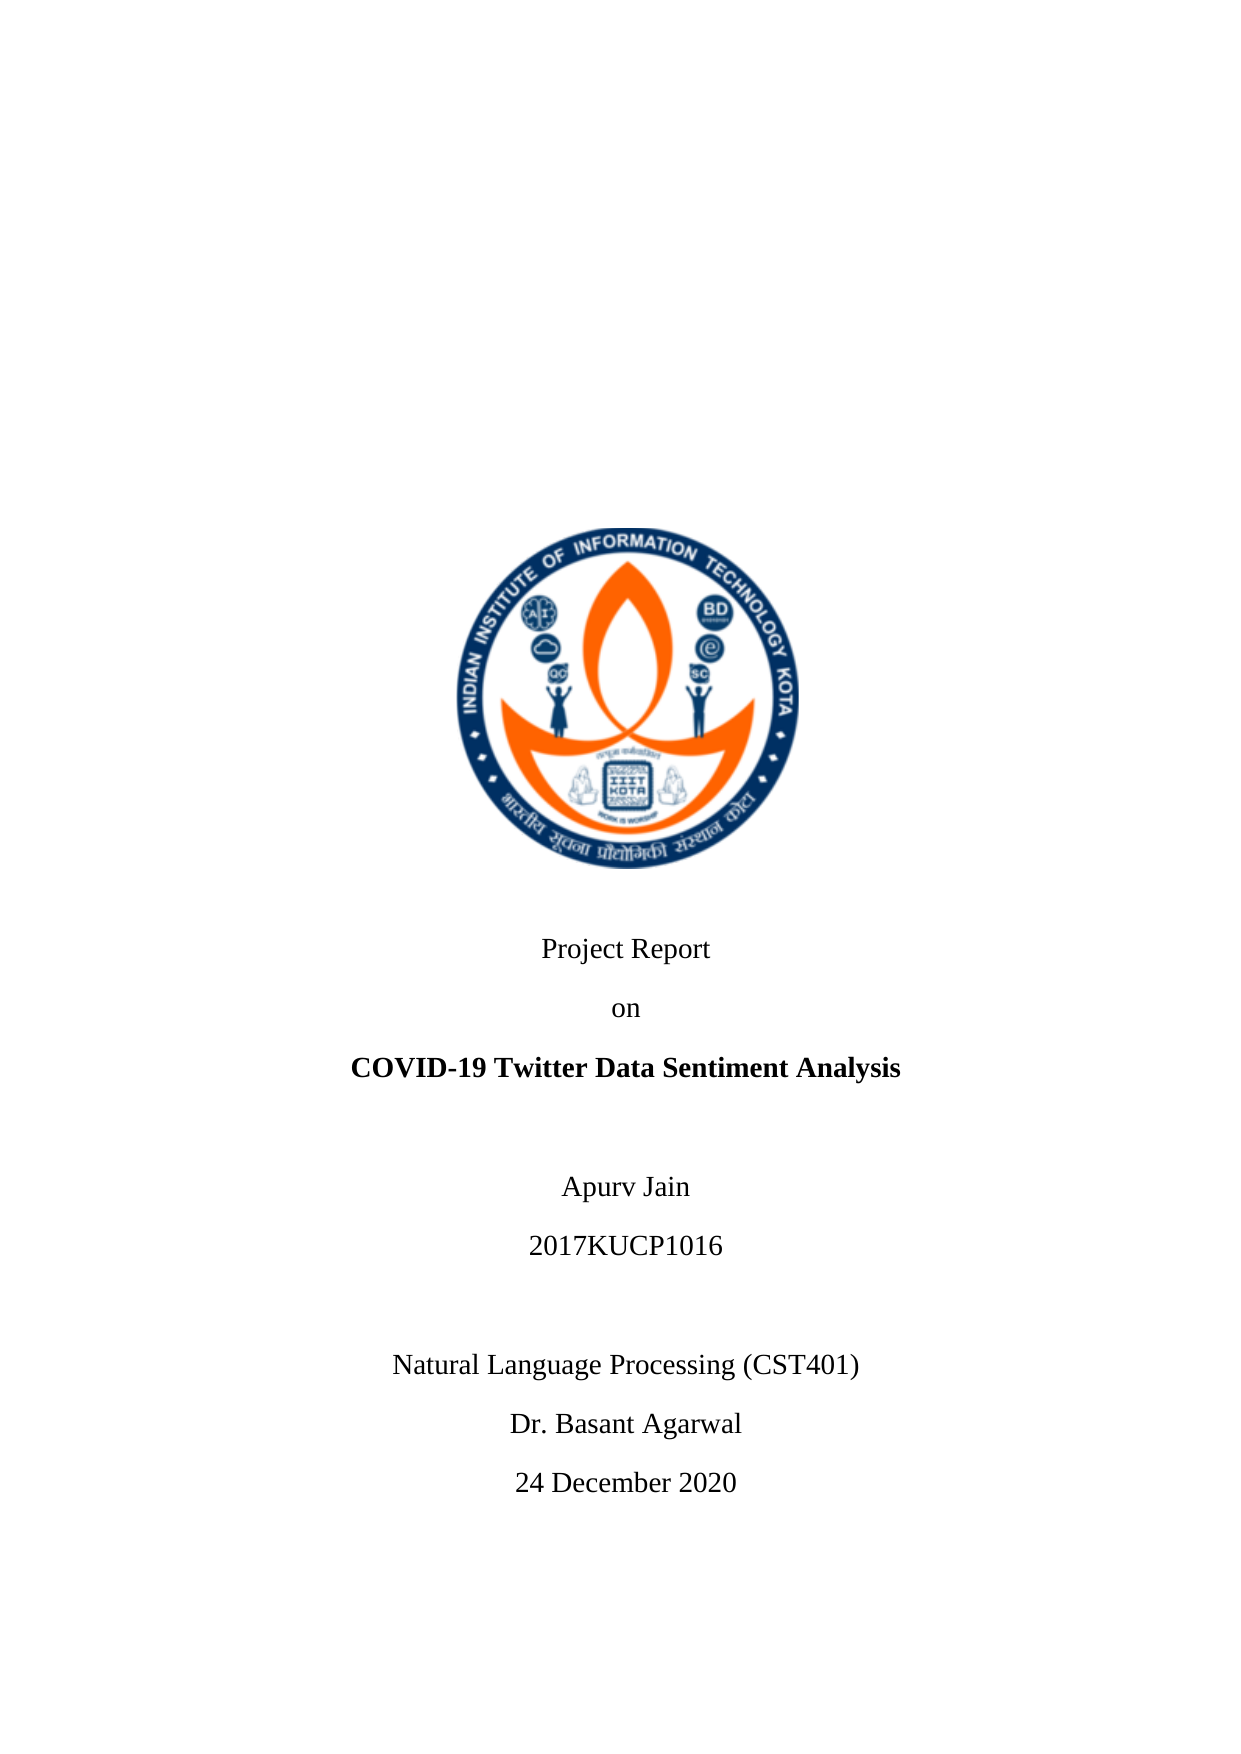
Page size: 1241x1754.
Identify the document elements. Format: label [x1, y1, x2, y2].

picture [456, 528, 799, 869]
